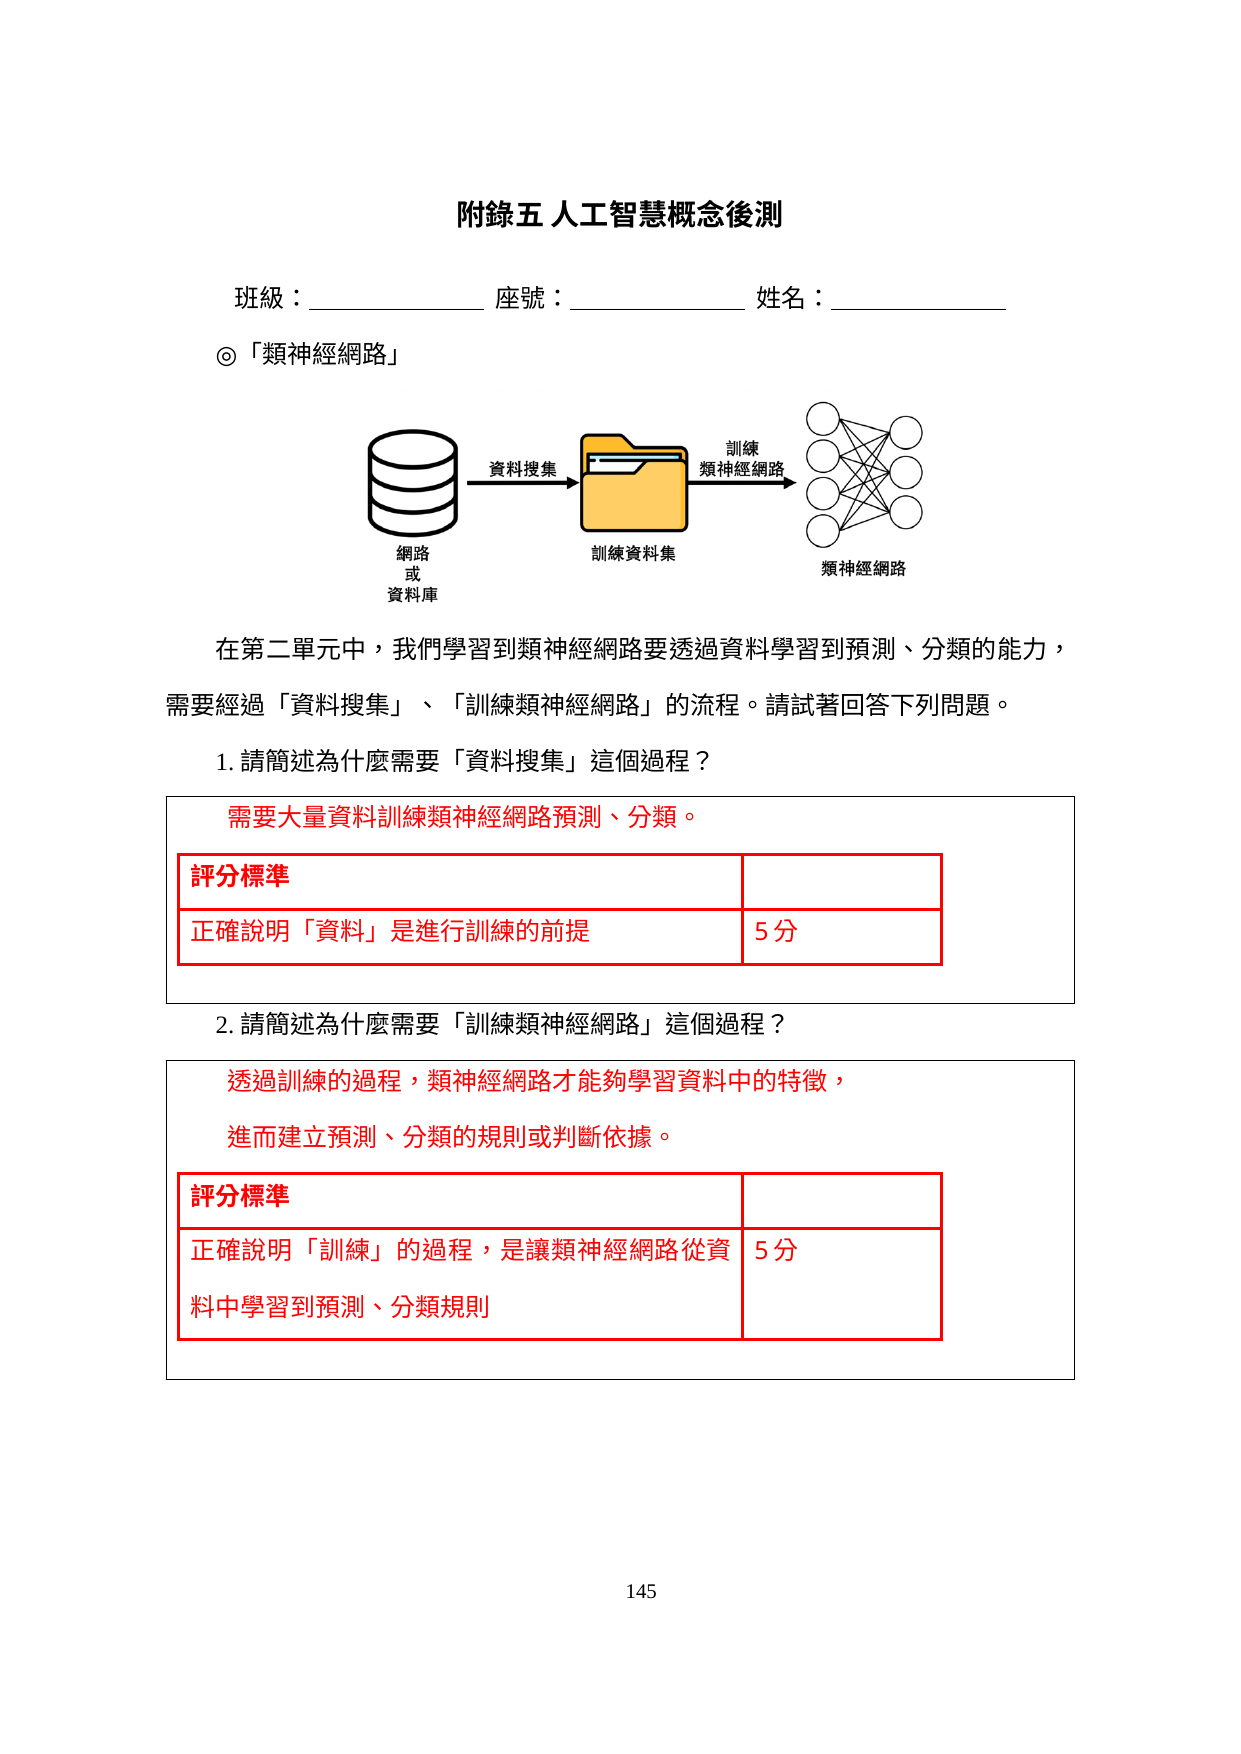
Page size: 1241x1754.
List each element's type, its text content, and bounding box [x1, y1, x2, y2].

text 在第二單元中，我們學習到類神經網路要透過資料學習到預測、分類的能力，需要經過「資料搜集」、「訓練類神經網路」的流程。請試著回答下列問題。 [165, 629, 1075, 722]
text 班級：＿＿＿＿＿＿＿ 座號：＿＿＿＿＿＿＿ 姓名：＿＿＿＿＿＿＿ [165, 278, 1075, 316]
table_header 需要大量資料訓練類神經網路預測、分類。 [167, 797, 1074, 1003]
text 2. 請簡述為什麼需要「訓練類神經網路」這個過程？ [165, 1004, 1075, 1042]
title 附錄五 人工智慧概念後測 [165, 176, 1075, 251]
picture [357, 389, 933, 606]
table_header 透過訓練的過程，類神經網路才能夠學習資料中的特徵， 進而建立預測、分類的規則或判斷依據。 [167, 1061, 1074, 1379]
text ◎「類神經網路」 [165, 334, 1075, 371]
text 1. 請簡述為什麼需要「資料搜集」這個過程？ [165, 741, 1075, 778]
